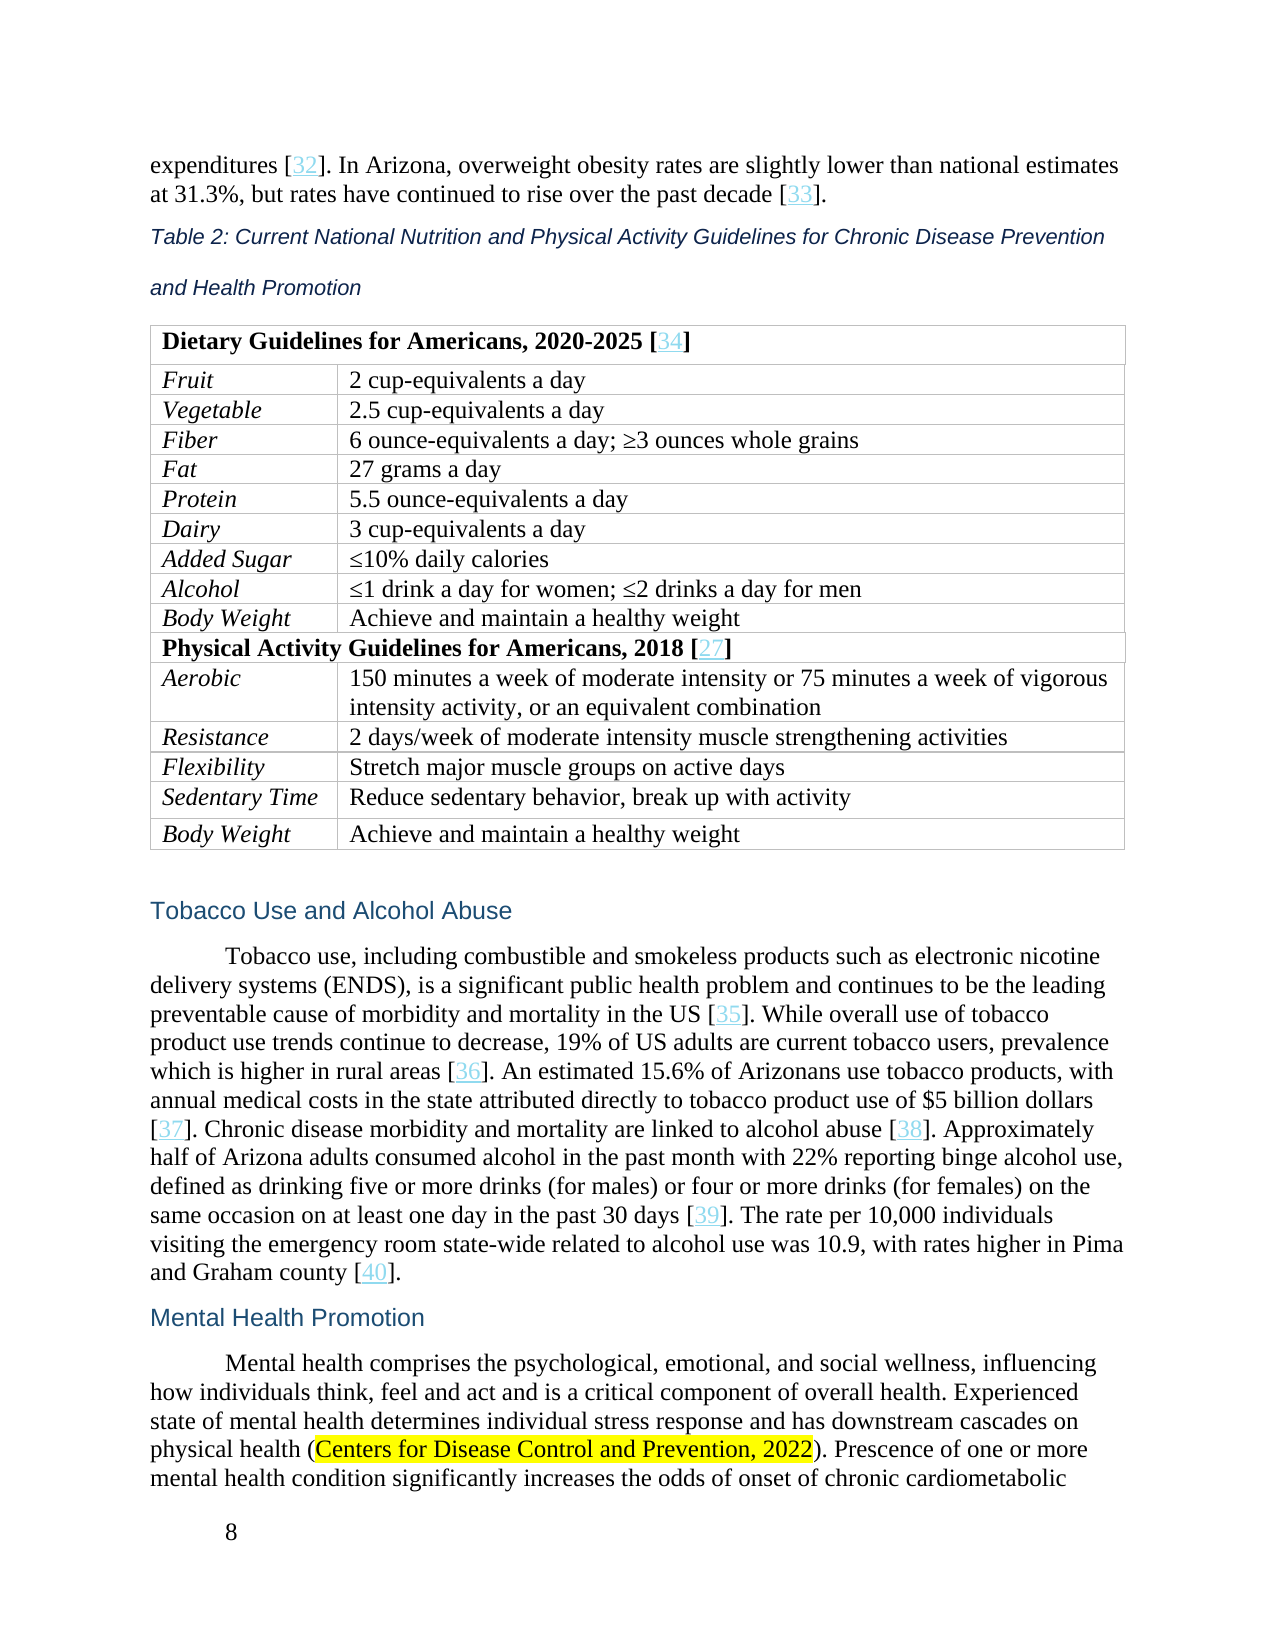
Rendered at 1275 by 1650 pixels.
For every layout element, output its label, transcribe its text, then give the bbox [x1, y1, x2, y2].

subtitle Table 2: Current National Nutrition and Physical Activity Guidelines for Chronic Disease Prevention and Health Promotion [150, 224, 1125, 300]
table_cell Flexibility [151, 753, 337, 781]
table_cell 5.5 ounce-equivalents a day [338, 484, 1124, 513]
table_cell Physical Activity Guidelines for Americans, 2018 [27] [151, 633, 1125, 662]
table_cell Fruit [151, 365, 337, 394]
table_cell Body Weight [151, 819, 337, 849]
table_cell 27 grams a day [338, 455, 1124, 483]
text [150, 150, 1125, 207]
text Tobacco use, including combustible and smokeless products such as electronic nicotine delivery systems (ENDS), is a significant public health problem and continues to be the leading preventable cause of morbidity and mortality in the US [35]. While overall use of tobacco product use trends continue to decrease, 19% of US adults are current tobacco users, prevalence which is higher in rural areas [36]. An estimated 15.6% of Arizonans use tobacco products, with annual medical costs in the state attributed directly to tobacco product use of $5 billion dollars [37]. Chronic disease morbidity and mortality are linked to alcohol abuse [38]. Approximately half of Arizona adults consumed alcohol in the past month with 22% reporting binge alcohol use, defined as drinking five or more drinks (for males) or four or more drinks (for females) on the same occasion on at least one day in the past 30 days [39]. The rate per 10,000 individuals visiting the emergency room state-wide related to alcohol use was 10.9, with rates higher in Pima and Graham county [40]. [150, 941, 1125, 1286]
table_cell 6 ounce-equivalents a day; ≥3 ounces whole grains [338, 425, 1124, 453]
table_cell Added Sugar [151, 544, 337, 573]
table_cell 3 cup-equivalents a day [338, 514, 1124, 543]
table_cell Fiber [151, 425, 337, 453]
table_cell 2.5 cup-equivalents a day [338, 395, 1124, 424]
table_cell Fat [151, 455, 337, 483]
subtitle Mental Health Promotion [150, 1303, 1125, 1332]
table_cell Sedentary Time [151, 782, 337, 818]
table_cell ≤10% daily calories [338, 544, 1124, 573]
table_cell Vegetable [151, 395, 337, 424]
table_header Dietary Guidelines for Americans, 2020-2025 [34] [151, 326, 1125, 364]
table_cell 150 minutes a week of moderate intensity or 75 minutes a week of vigorous intensity activity, or an equivalent combination [338, 663, 1124, 721]
table_cell 2 cup-equivalents a day [338, 365, 1124, 394]
table_cell Protein [151, 484, 337, 513]
table_cell 2 days/week of moderate intensity muscle strengthening activities [338, 722, 1124, 751]
table_cell Body Weight [151, 604, 337, 632]
table_cell Alcohol [151, 574, 337, 602]
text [150, 1348, 1125, 1492]
table_cell Aerobic [151, 663, 337, 721]
subtitle Tobacco Use and Alcohol Abuse [150, 896, 1125, 924]
table_cell Stretch major muscle groups on active days [338, 753, 1124, 781]
table_cell Resistance [151, 722, 337, 751]
table_cell Achieve and maintain a healthy weight [338, 819, 1124, 849]
table_cell Reduce sedentary behavior, break up with activity [338, 782, 1124, 818]
table_cell Achieve and maintain a healthy weight [338, 604, 1124, 632]
table_cell ≤1 drink a day for women; ≤2 drinks a day for men [338, 574, 1124, 602]
table_cell Dairy [151, 514, 337, 543]
